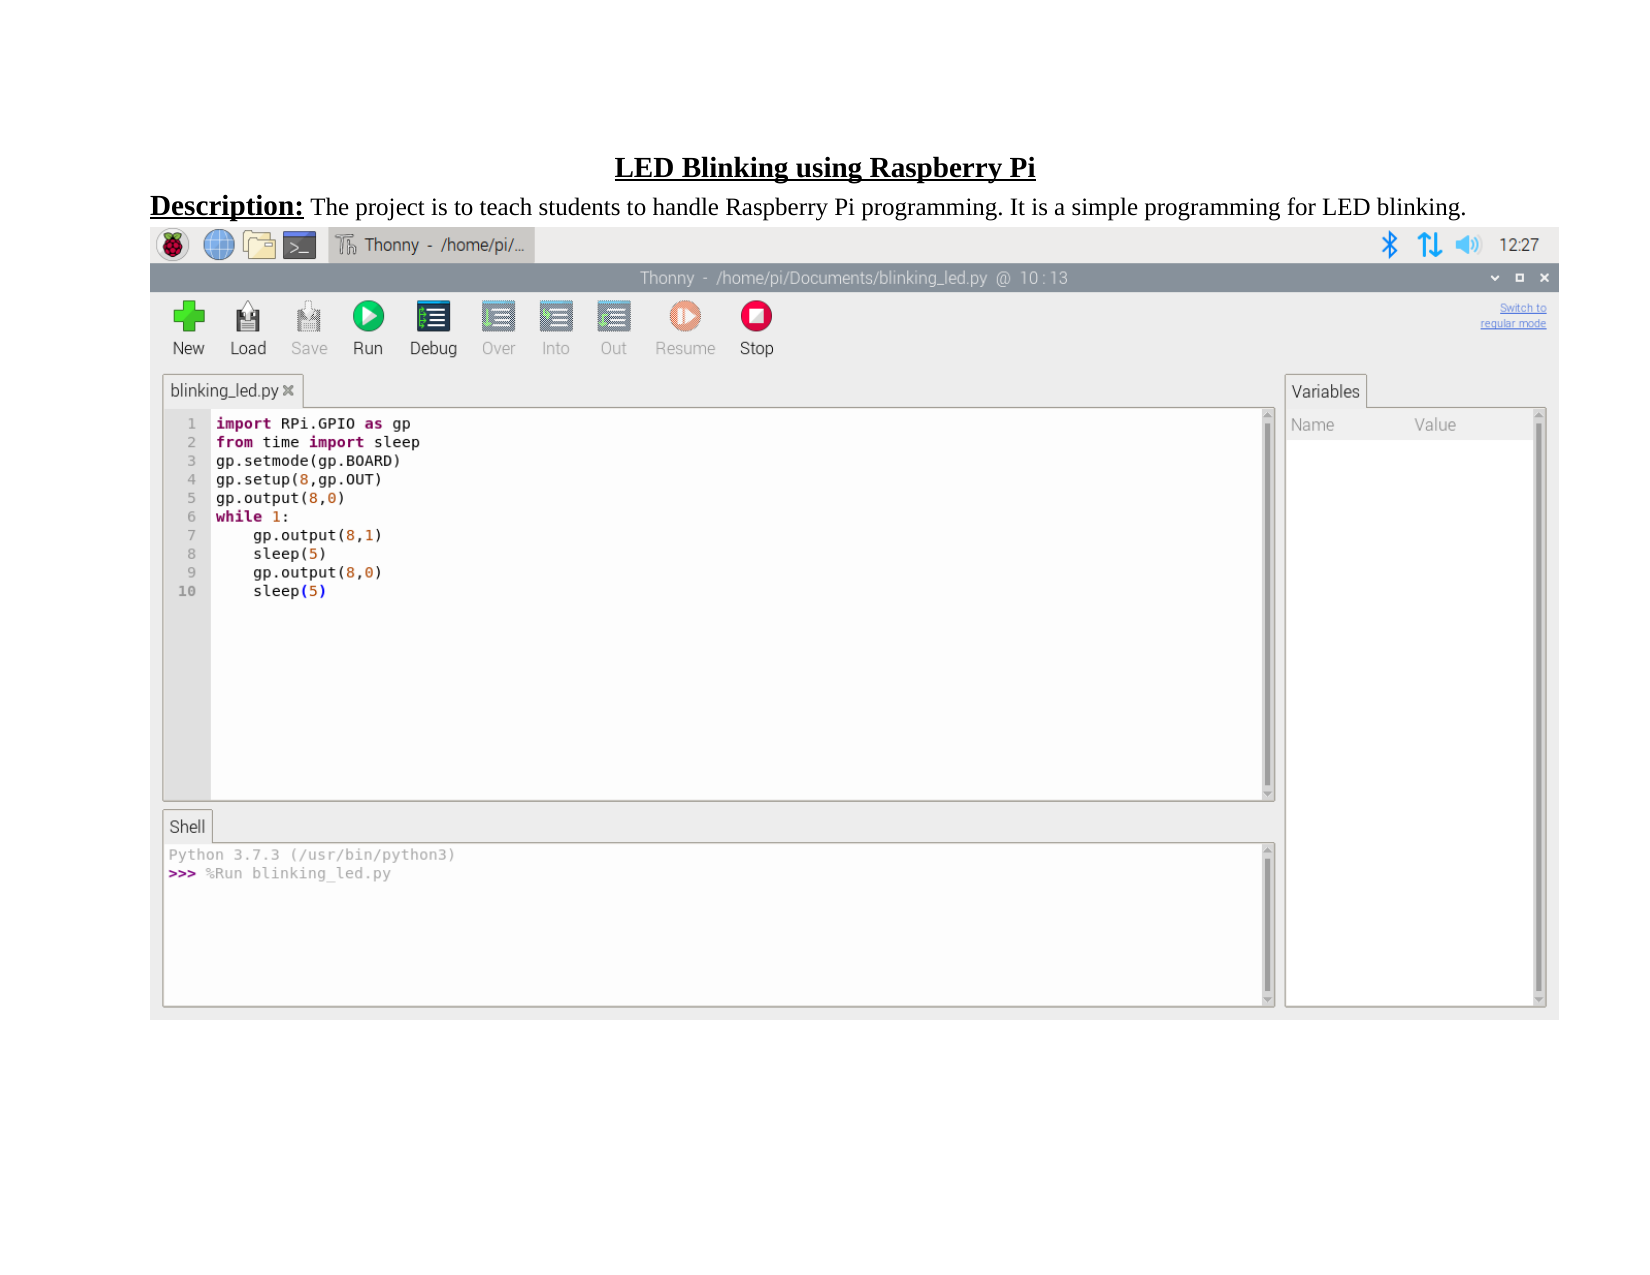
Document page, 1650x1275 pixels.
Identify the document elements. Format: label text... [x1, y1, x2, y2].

text LED Blinking using Raspberry Pi [150, 150, 1500, 183]
text Description: The project is to teach students to handle Raspberry Pi programming. It is a simple programming for LED blinking. [150, 188, 1500, 222]
picture [150, 227, 1559, 1020]
